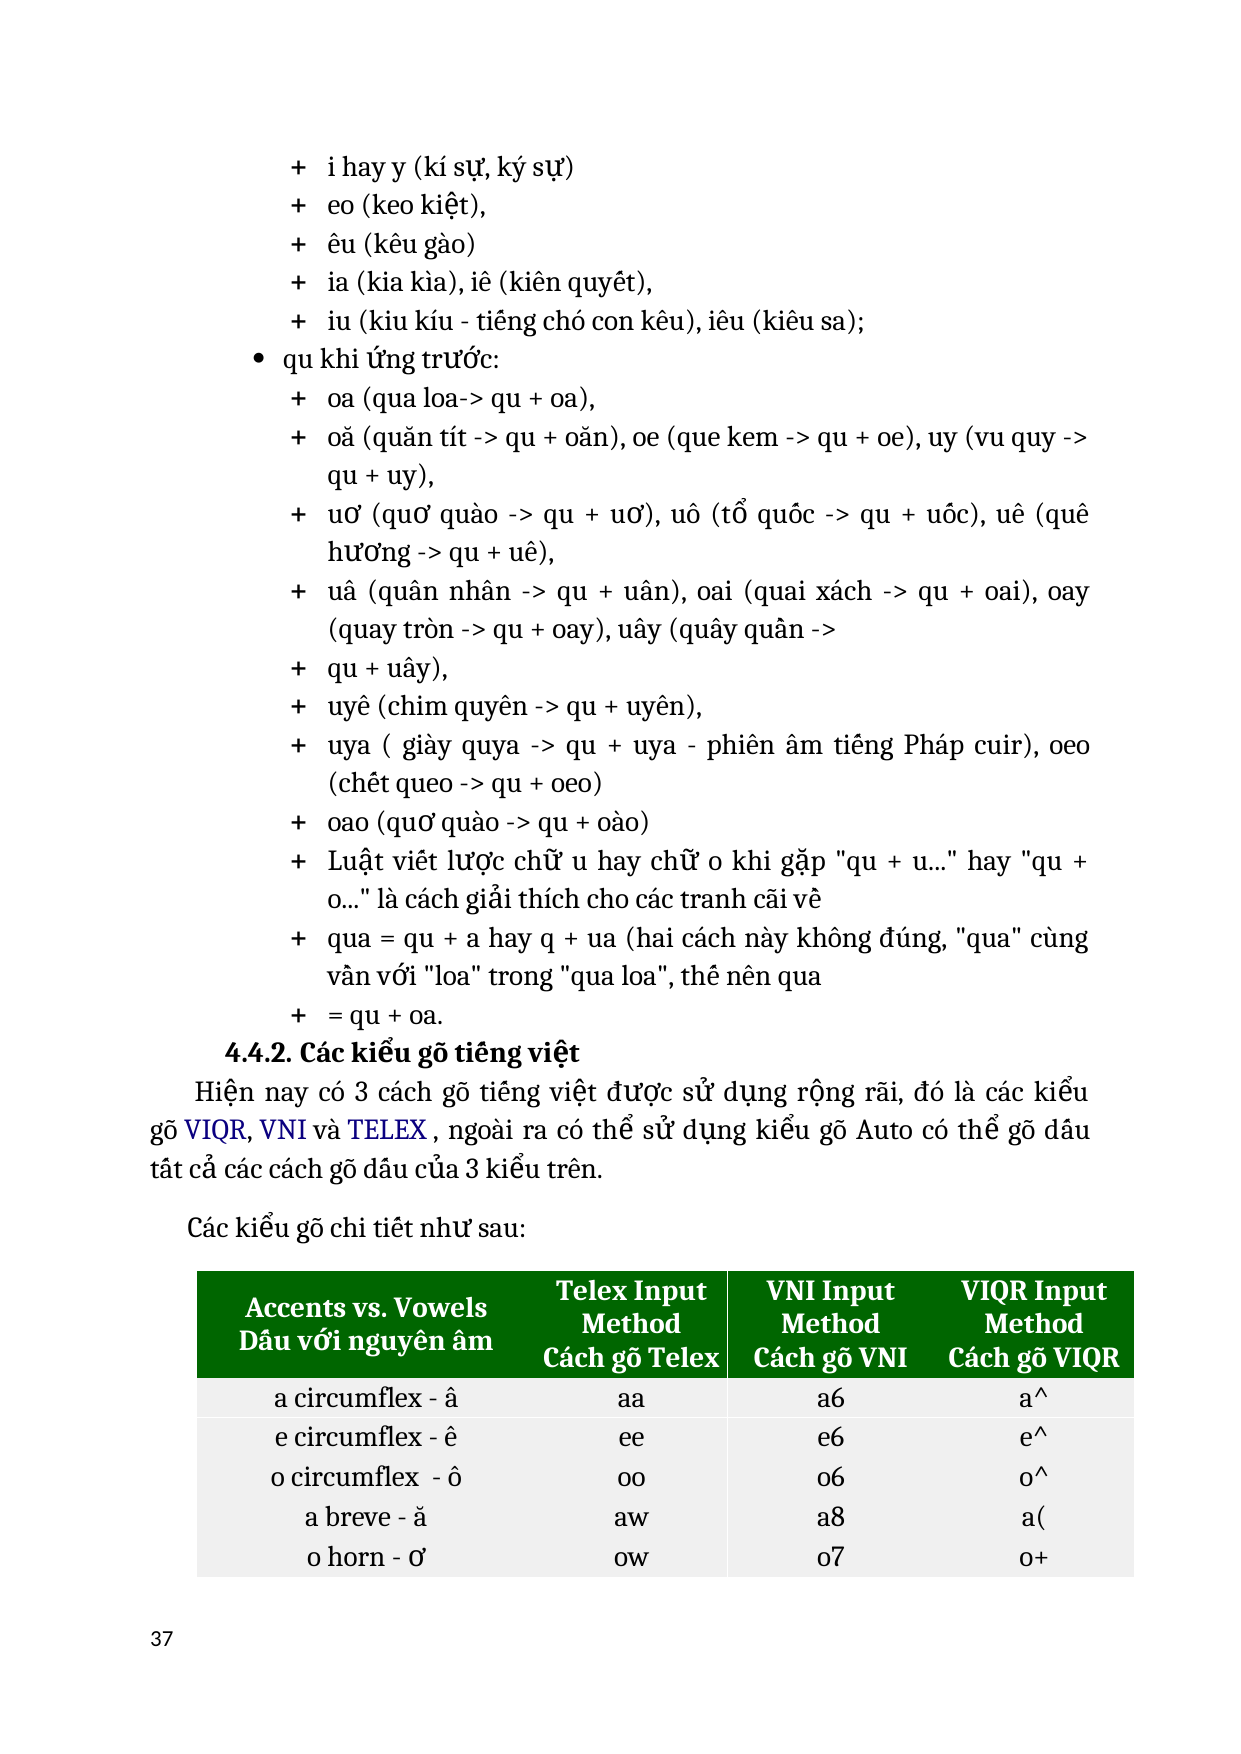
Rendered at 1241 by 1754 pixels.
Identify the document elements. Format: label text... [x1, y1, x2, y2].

table_cell ee [535, 1418, 727, 1457]
list eo (keo kiệt), [290, 188, 1090, 222]
table_cell aw [535, 1497, 727, 1537]
table_cell o^ [934, 1457, 1134, 1497]
list oa (qua loa-> qu + oa), [290, 381, 1090, 415]
list ia (kia kìa), iê (kiên quyết), [290, 266, 1090, 299]
list uâ (quân nhân -> qu + uân), oai (quai xách -> qu + oai), oay (quay tròn -> qu + oay), uây (quây quần -> [290, 574, 1090, 646]
table_cell o7 [728, 1537, 934, 1577]
list qua = qu + a hay q + ua (hai cách này không đúng, "qua" cùng vần với "loa" trong "qua loa", thế nên qua [290, 921, 1090, 993]
list êu (kêu gào) [290, 227, 1090, 261]
table_cell o6 [728, 1457, 934, 1497]
table_header Telex Input Method Cách gõ Telex [535, 1271, 727, 1378]
table_header VNI Input Method Cách gõ VNI [728, 1271, 934, 1378]
table_cell a( [934, 1497, 1134, 1537]
table_cell oo [535, 1457, 727, 1497]
table_cell o circumflex - ô [197, 1457, 535, 1497]
table_cell a circumflex - â [197, 1378, 535, 1417]
table_cell e^ [934, 1418, 1134, 1457]
list oao (quơ quào -> qu + oào) [290, 805, 1090, 839]
list uya ( giày quya -> qu + uya - phiên âm tiếng Pháp cuir), oeo (chết queo -> qu + oeo) [290, 728, 1090, 800]
table_cell e circumflex - ê [197, 1418, 535, 1457]
list Luật viết lược chữ u hay chữ o khi gặp "qu + u..." hay "qu + o..." là cách giải thích cho các tranh cãi về [290, 844, 1090, 916]
table_cell a^ [934, 1378, 1134, 1417]
table_cell e6 [728, 1418, 934, 1457]
list uơ (quơ quào -> qu + uơ), uô (tổ quốc -> qu + uốc), uê (quê hương -> qu + uê), [290, 497, 1090, 569]
text Các kiểu gõ chi tiết như sau: [150, 1211, 1090, 1245]
list qu khi ứng trước: [253, 343, 1090, 376]
table_cell o+ [934, 1537, 1134, 1577]
list oă (quăn tít -> qu + oăn), oe (que kem -> qu + oe), uy (vu quy -> qu + uy), [290, 420, 1090, 492]
list uyê (chim quyên -> qu + uyên), [290, 689, 1090, 723]
list Hiện nay có 3 cách gõ tiếng việt được sử dụng rộng rãi, đó là các kiểu gõ VIQR, VNI và TELEX , ngoài ra có thể sử dụng kiểu gõ Auto có thể gõ dấu tất cả các cách gõ dấu của 3 kiểu trên. [150, 1075, 1090, 1186]
table_cell a breve - ă [197, 1497, 535, 1537]
table_header Accents vs. Vowels Dấu với nguyên âm [197, 1271, 535, 1378]
list qu + uây), [290, 651, 1090, 684]
list Các kiểu gõ tiếng việt [225, 1036, 1090, 1070]
list iu (kiu kíu - tiếng chó con kêu), iêu (kiêu sa); [290, 304, 1090, 338]
list = qu + oa. [290, 998, 1090, 1031]
table_header VIQR Input Method Cách gõ VIQR [934, 1271, 1134, 1378]
table_cell aa [535, 1378, 727, 1417]
table_cell a6 [728, 1378, 934, 1417]
list i hay y (kí sự, ký sự) [290, 150, 1090, 183]
table_cell a8 [728, 1497, 934, 1537]
table_cell o horn - ơ [197, 1537, 535, 1577]
table_cell ow [535, 1537, 727, 1577]
